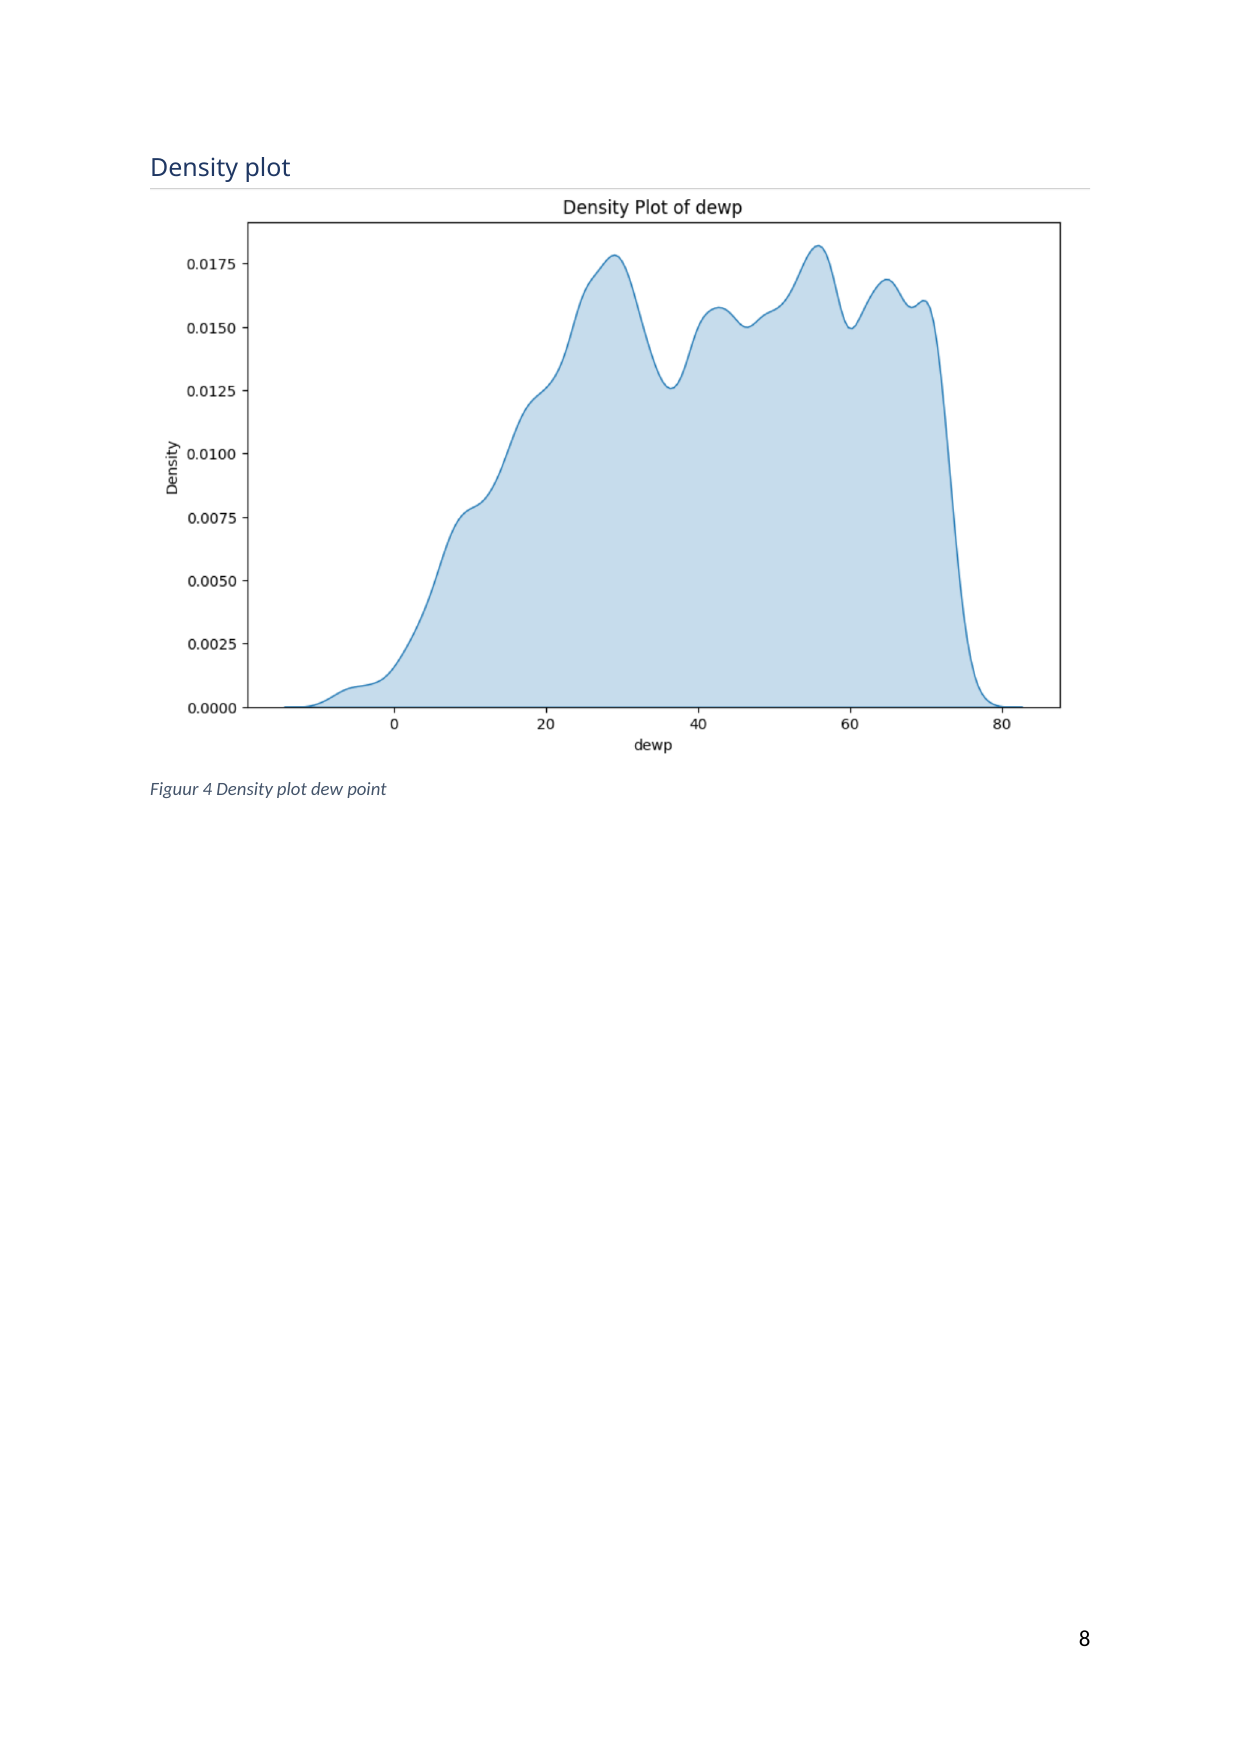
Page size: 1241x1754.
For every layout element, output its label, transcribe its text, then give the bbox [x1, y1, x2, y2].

subtitle Density plot [150, 150, 1090, 184]
text Figuur 4 Density plot dew point [150, 777, 1090, 800]
picture [150, 186, 1091, 759]
